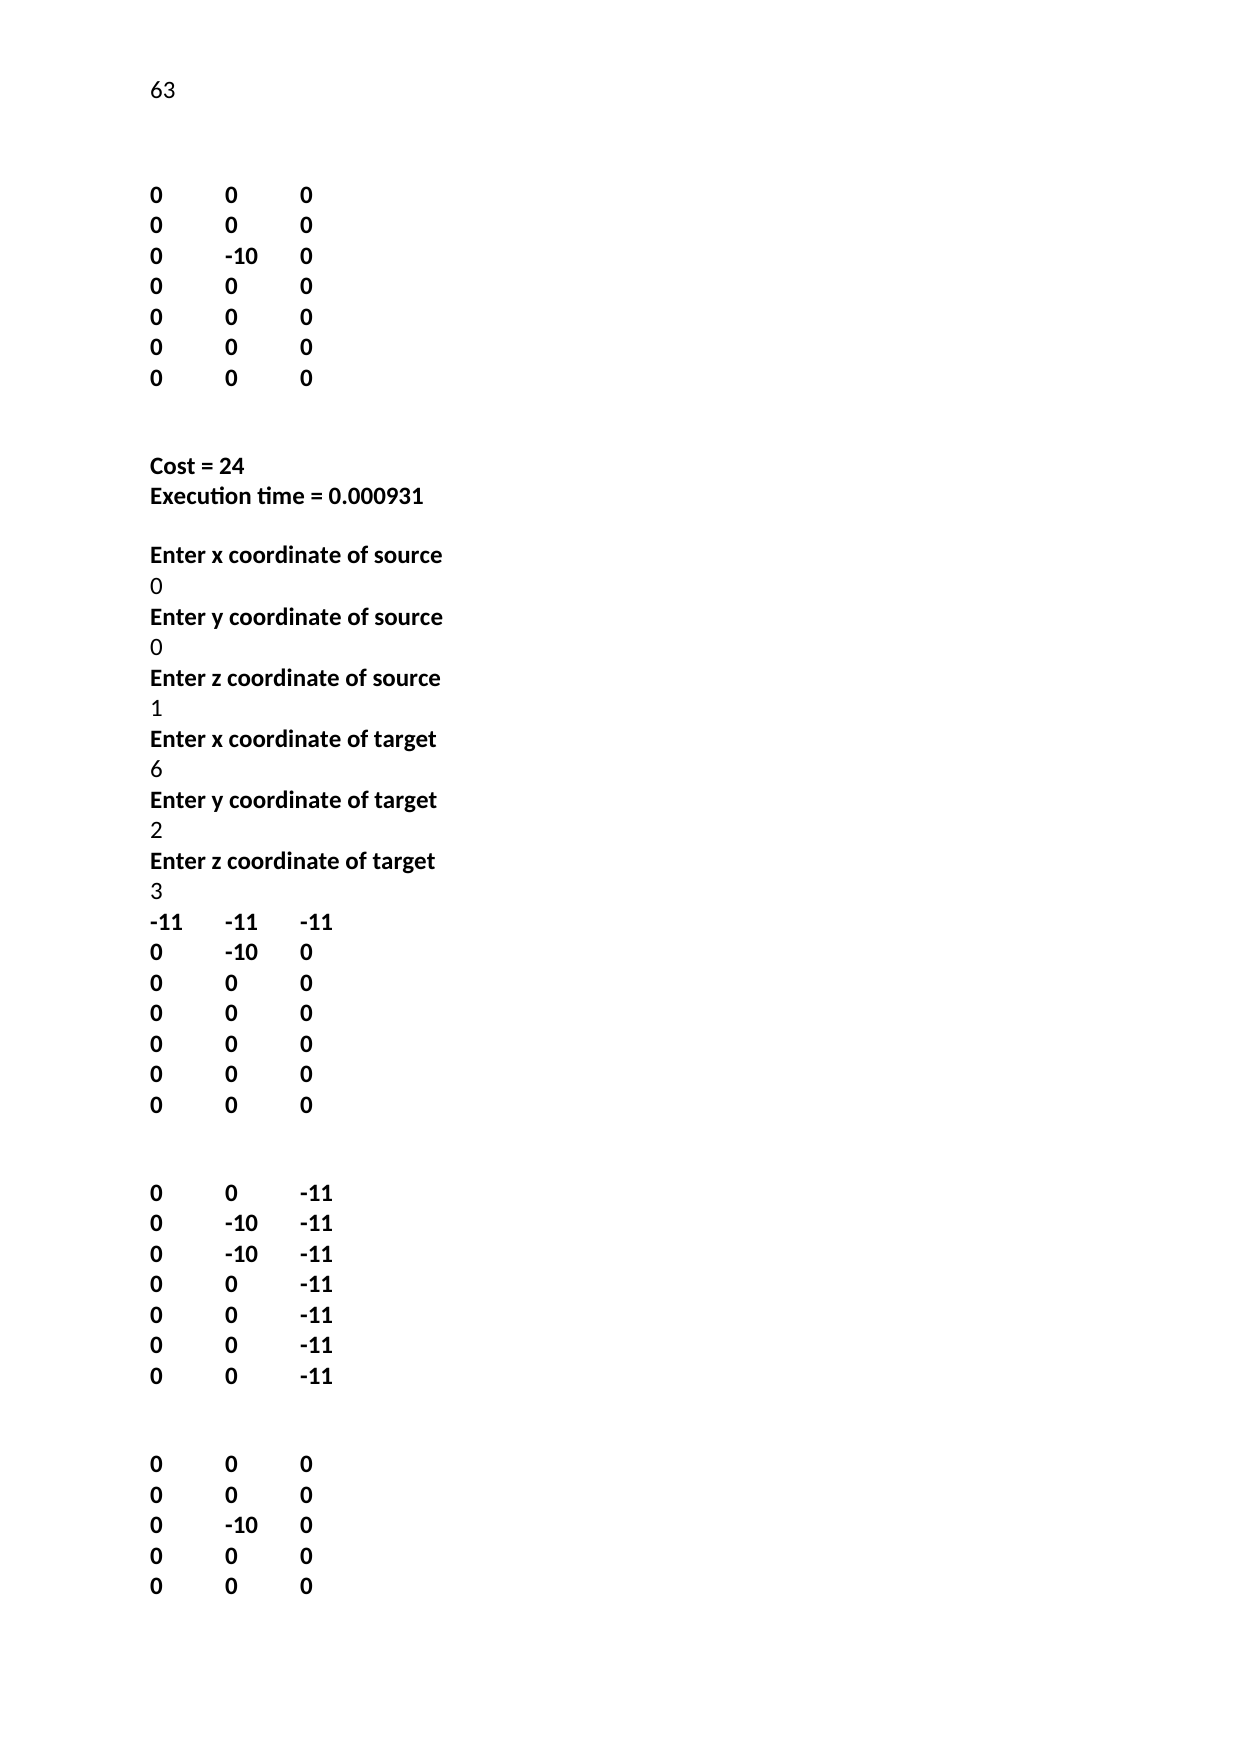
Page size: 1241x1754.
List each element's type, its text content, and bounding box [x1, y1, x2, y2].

text 0 0 0 [150, 301, 1090, 331]
text 0 -10 -11 [150, 1208, 1090, 1238]
text 0 0 0 [150, 362, 1090, 392]
text 0 -10 0 [150, 240, 1090, 270]
text 0 -10 0 [150, 1509, 1090, 1540]
text 0 0 0 [150, 1448, 1090, 1479]
text 0 0 0 [150, 997, 1090, 1028]
text 0 0 0 [150, 1089, 1090, 1119]
text 0 0 0 [150, 1058, 1090, 1089]
text Enter z coordinate of target [150, 845, 1090, 875]
text 3 [150, 875, 1090, 906]
text 0 0 0 [150, 1540, 1090, 1570]
text Enter x coordinate of source [150, 540, 1090, 570]
text 0 -10 -11 [150, 1238, 1090, 1269]
text 6 [150, 753, 1090, 784]
text 0 0 0 [150, 179, 1090, 209]
text 0 0 -11 [150, 1269, 1090, 1299]
text 0 0 0 [150, 209, 1090, 240]
text 0 0 -11 [150, 1360, 1090, 1391]
text Enter x coordinate of target [150, 723, 1090, 753]
text Enter z coordinate of source [150, 662, 1090, 692]
text Enter y coordinate of source [150, 601, 1090, 631]
text 0 0 -11 [150, 1299, 1090, 1330]
text 0 [150, 631, 1090, 662]
text Execution time = 0.000931 [150, 480, 1090, 511]
text 0 0 0 [150, 1570, 1090, 1601]
text 0 [150, 570, 1090, 601]
text 0 0 0 [150, 1479, 1090, 1509]
text -11 -11 -11 [150, 906, 1090, 936]
text 0 0 0 [150, 270, 1090, 301]
text 2 [150, 814, 1090, 845]
text 0 0 0 [150, 1028, 1090, 1058]
text 0 0 0 [150, 331, 1090, 362]
text Enter y coordinate of target [150, 784, 1090, 814]
text 0 0 -11 [150, 1177, 1090, 1208]
text 0 -10 0 [150, 936, 1090, 967]
text 0 0 -11 [150, 1330, 1090, 1360]
text 0 0 0 [150, 967, 1090, 997]
text 1 [150, 692, 1090, 723]
text Cost = 24 [150, 450, 1090, 480]
